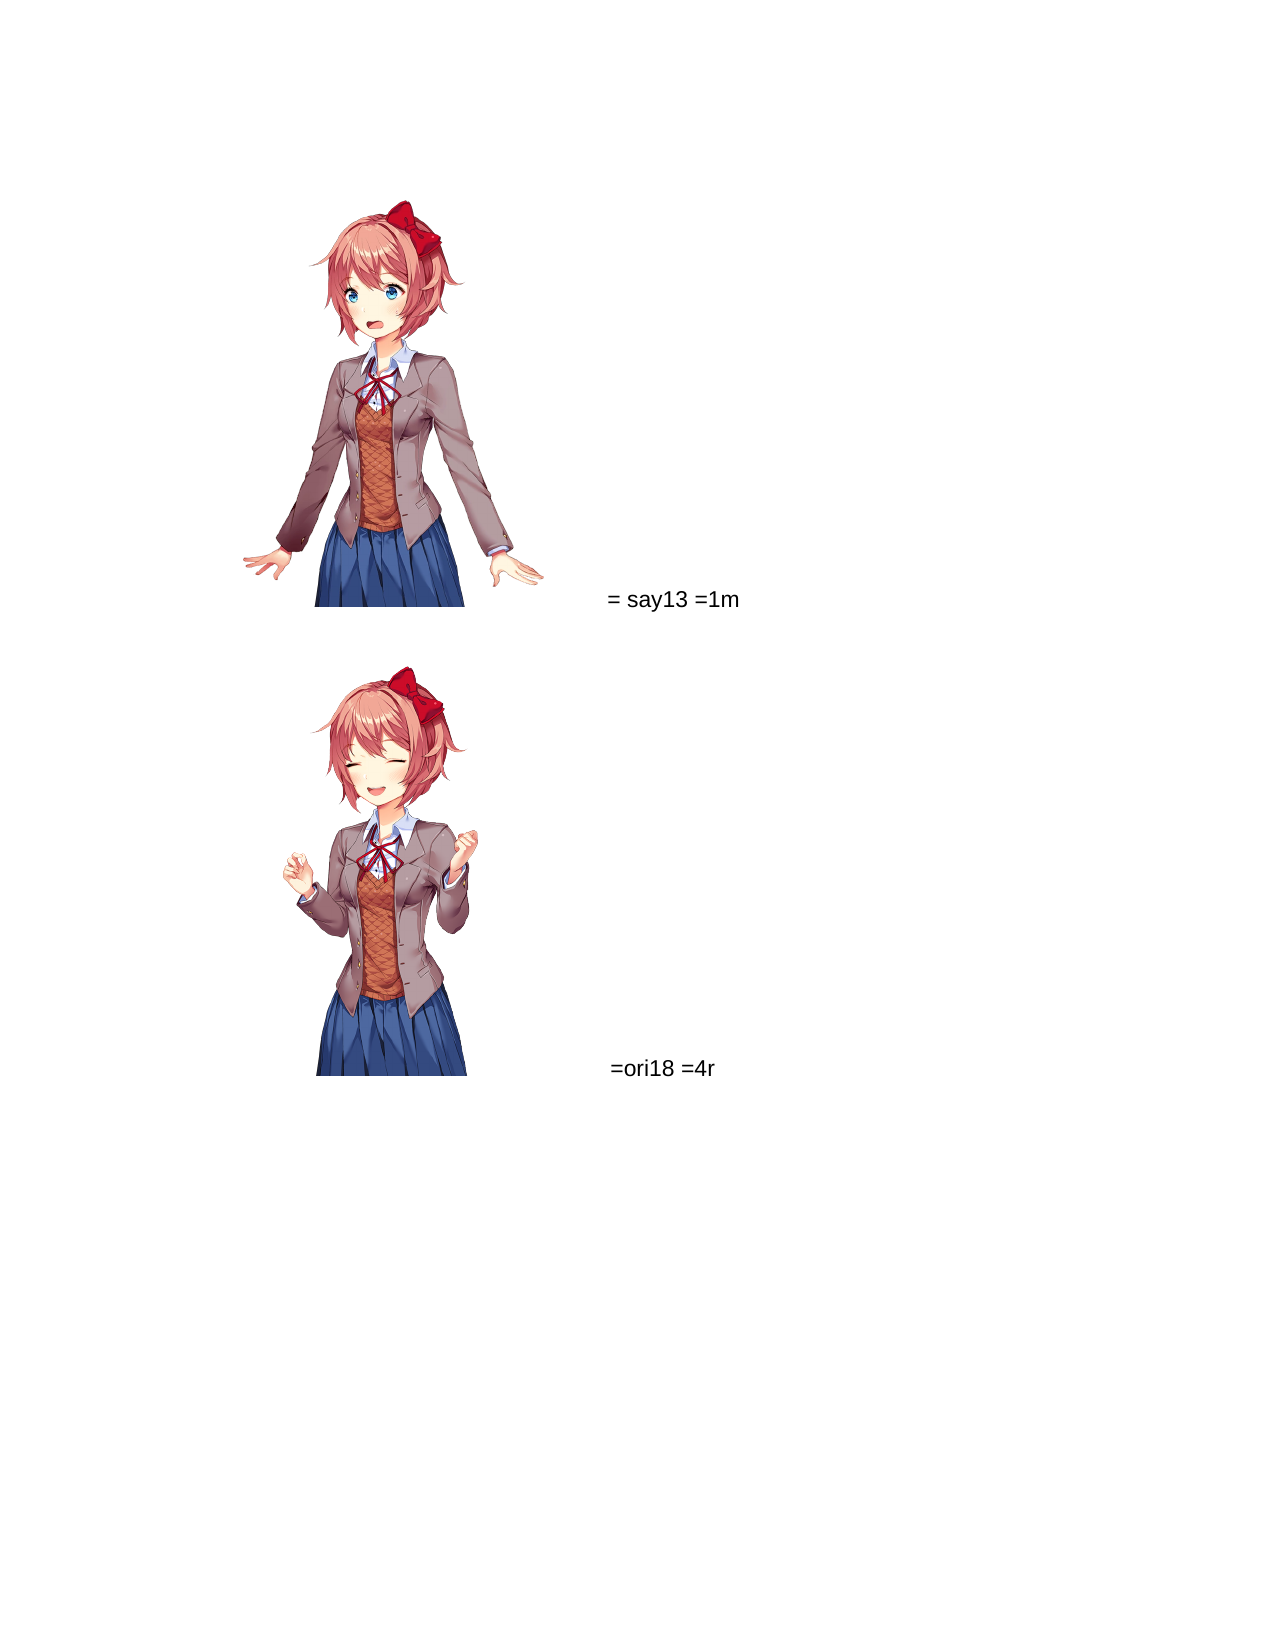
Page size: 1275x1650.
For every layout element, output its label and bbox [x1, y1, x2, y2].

picture [150, 150, 607, 607]
picture [150, 615, 611, 1076]
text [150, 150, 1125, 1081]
